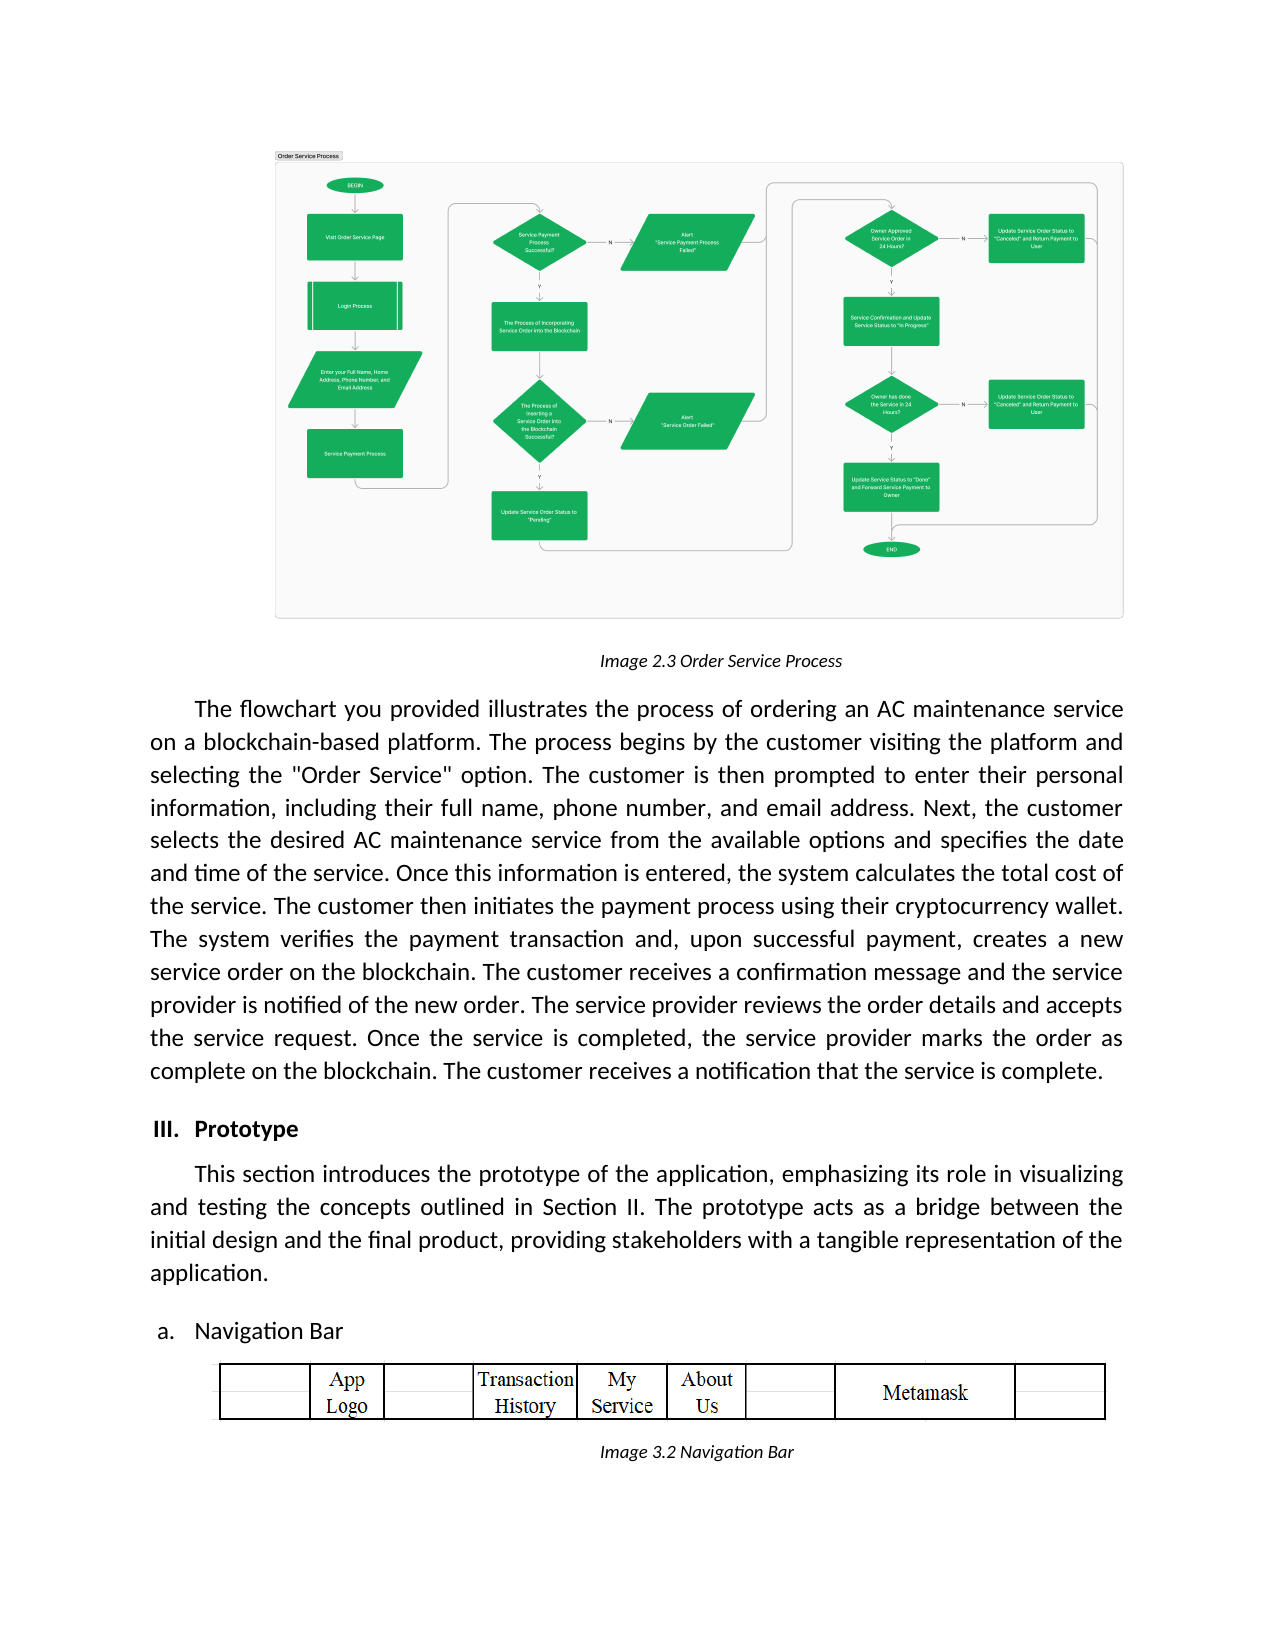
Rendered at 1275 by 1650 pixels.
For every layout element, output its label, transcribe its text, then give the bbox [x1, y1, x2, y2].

text This section introduces the prototype of the application, emphasizing its role in visualizing and testing the concepts outlined in Section II. The prototype acts as a bridge between the initial design and the final product, providing stakeholders with a tangible representation of the application. [150, 1158, 1125, 1288]
subtitle Prototype [179, 1113, 1125, 1143]
text Image 2.3 Order Service Process [525, 649, 1125, 672]
text The flowchart you provided illustrates the process of ordering an AC maintenance service on a blockchain-based platform. The process begins by the customer visiting the platform and selecting the "Order Service" option. The customer is then prompted to enter their personal information, including their full name, phone number, and email address. Next, the customer selects the desired AC maintenance service from the available options and specifies the date and time of the service. Once this information is entered, the system calculates the total cost of the service. The customer then initiates the payment process using their cryptocurrency wallet. The system verifies the payment transaction and, upon successful payment, creates a new service order on the blockchain. The customer receives a confirmation message and the service provider is notified of the new order. The service provider reviews the order details and accepts the service request. Once the service is completed, the service provider marks the order as complete on the blockchain. The customer receives a notification that the service is complete. [150, 693, 1125, 1086]
picture [262, 150, 1135, 631]
text Image 3.2 Navigation Bar [525, 1440, 1125, 1463]
picture [212, 1360, 1108, 1422]
subtitle Navigation Bar [157, 1315, 1125, 1346]
